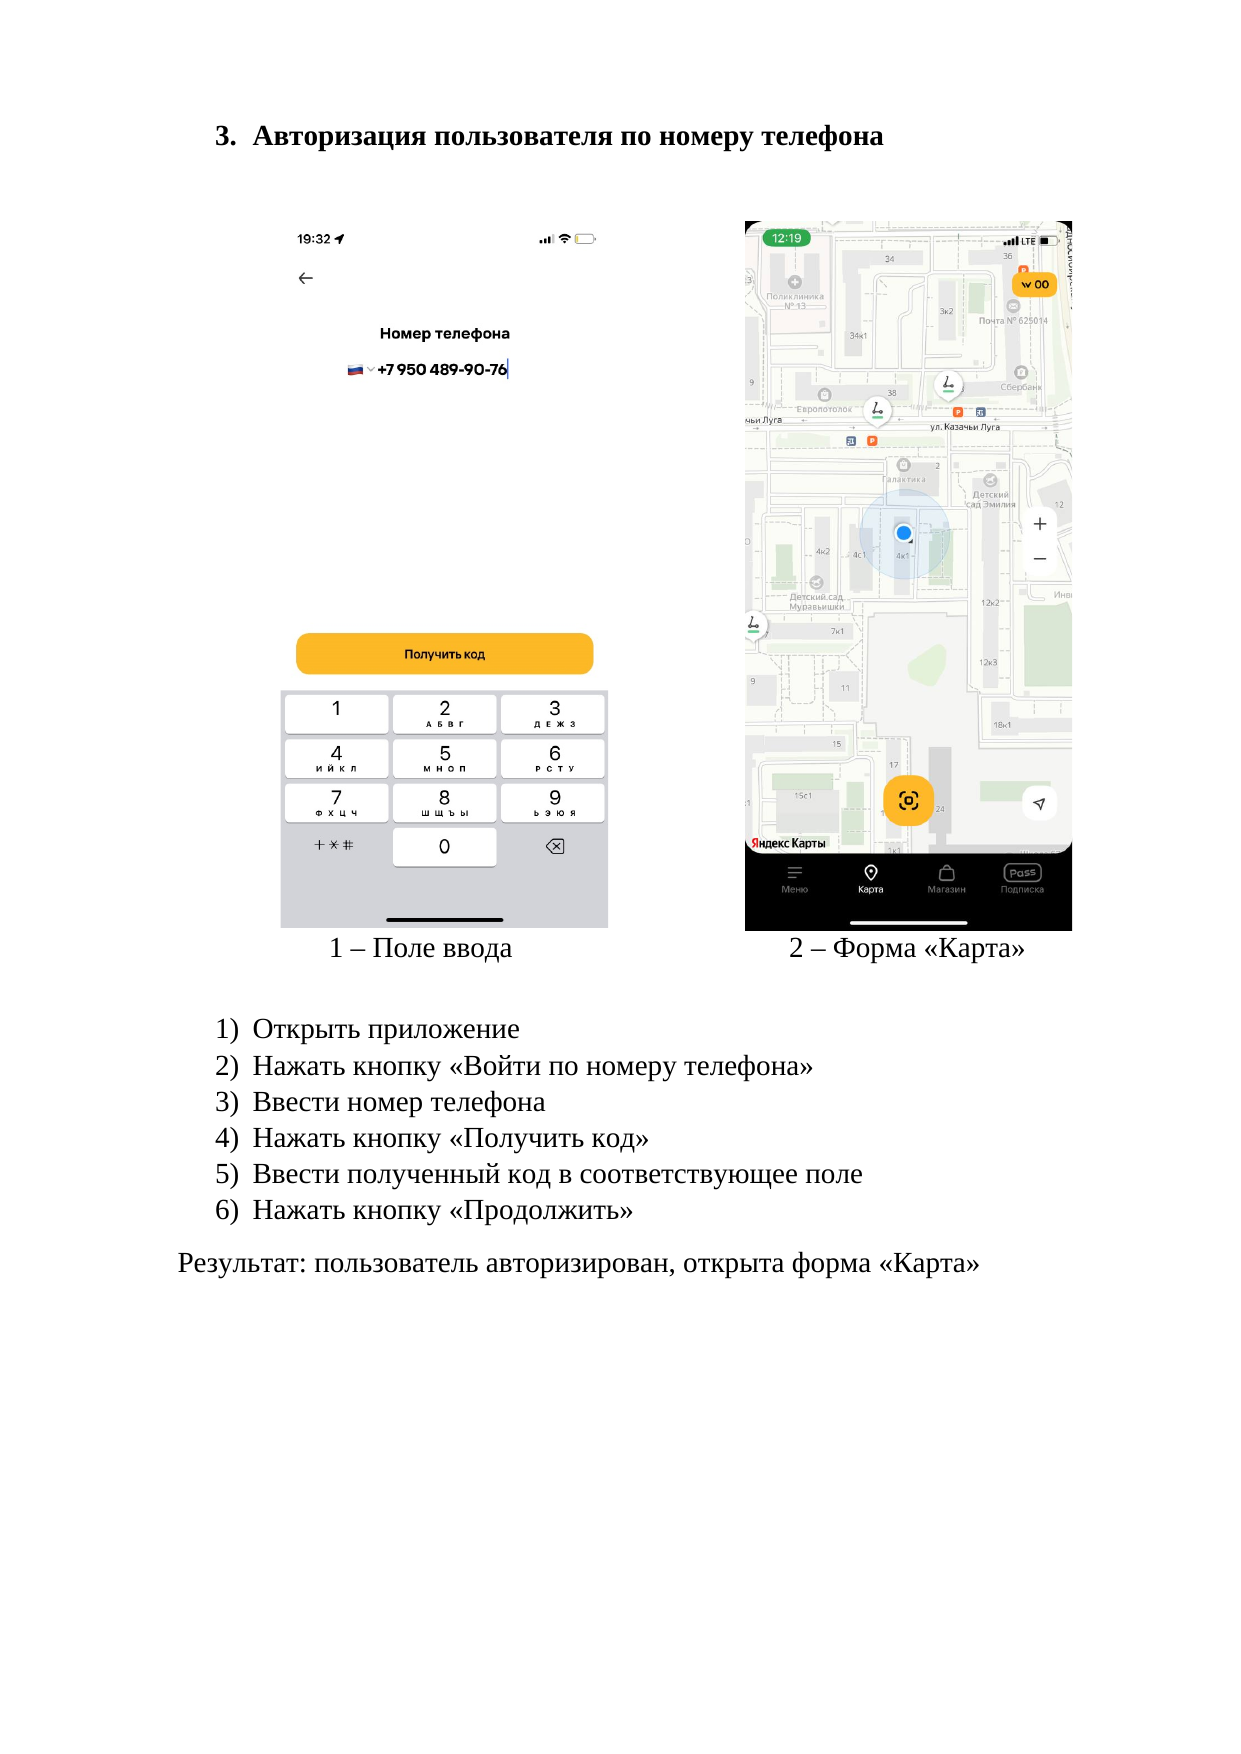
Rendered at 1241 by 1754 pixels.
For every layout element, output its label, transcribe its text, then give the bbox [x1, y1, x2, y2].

list Нажать кнопку «Продолжить» [215, 1192, 1152, 1226]
list Нажать кнопку «Войти по номеру телефона» [215, 1048, 1152, 1081]
list Ввести номер телефона [215, 1084, 1152, 1117]
list Авторизация пользователя по номеру телефона [215, 118, 1152, 152]
list Открыть приложение [215, 1012, 1152, 1045]
table_header [664, 171, 1151, 930]
list Ввести полученный код в соответствующее поле [215, 1156, 1152, 1190]
picture [280, 219, 609, 928]
table_cell 1 – Поле ввода [177, 930, 664, 964]
list Нажать кнопку «Получить код» [215, 1120, 1152, 1153]
text Результат: пользователь авторизирован, открыта форма «Карта» [177, 1245, 1152, 1279]
table_cell 2 – Форма «Карта» [664, 930, 1151, 964]
picture [745, 221, 1073, 931]
table_header [177, 171, 664, 930]
